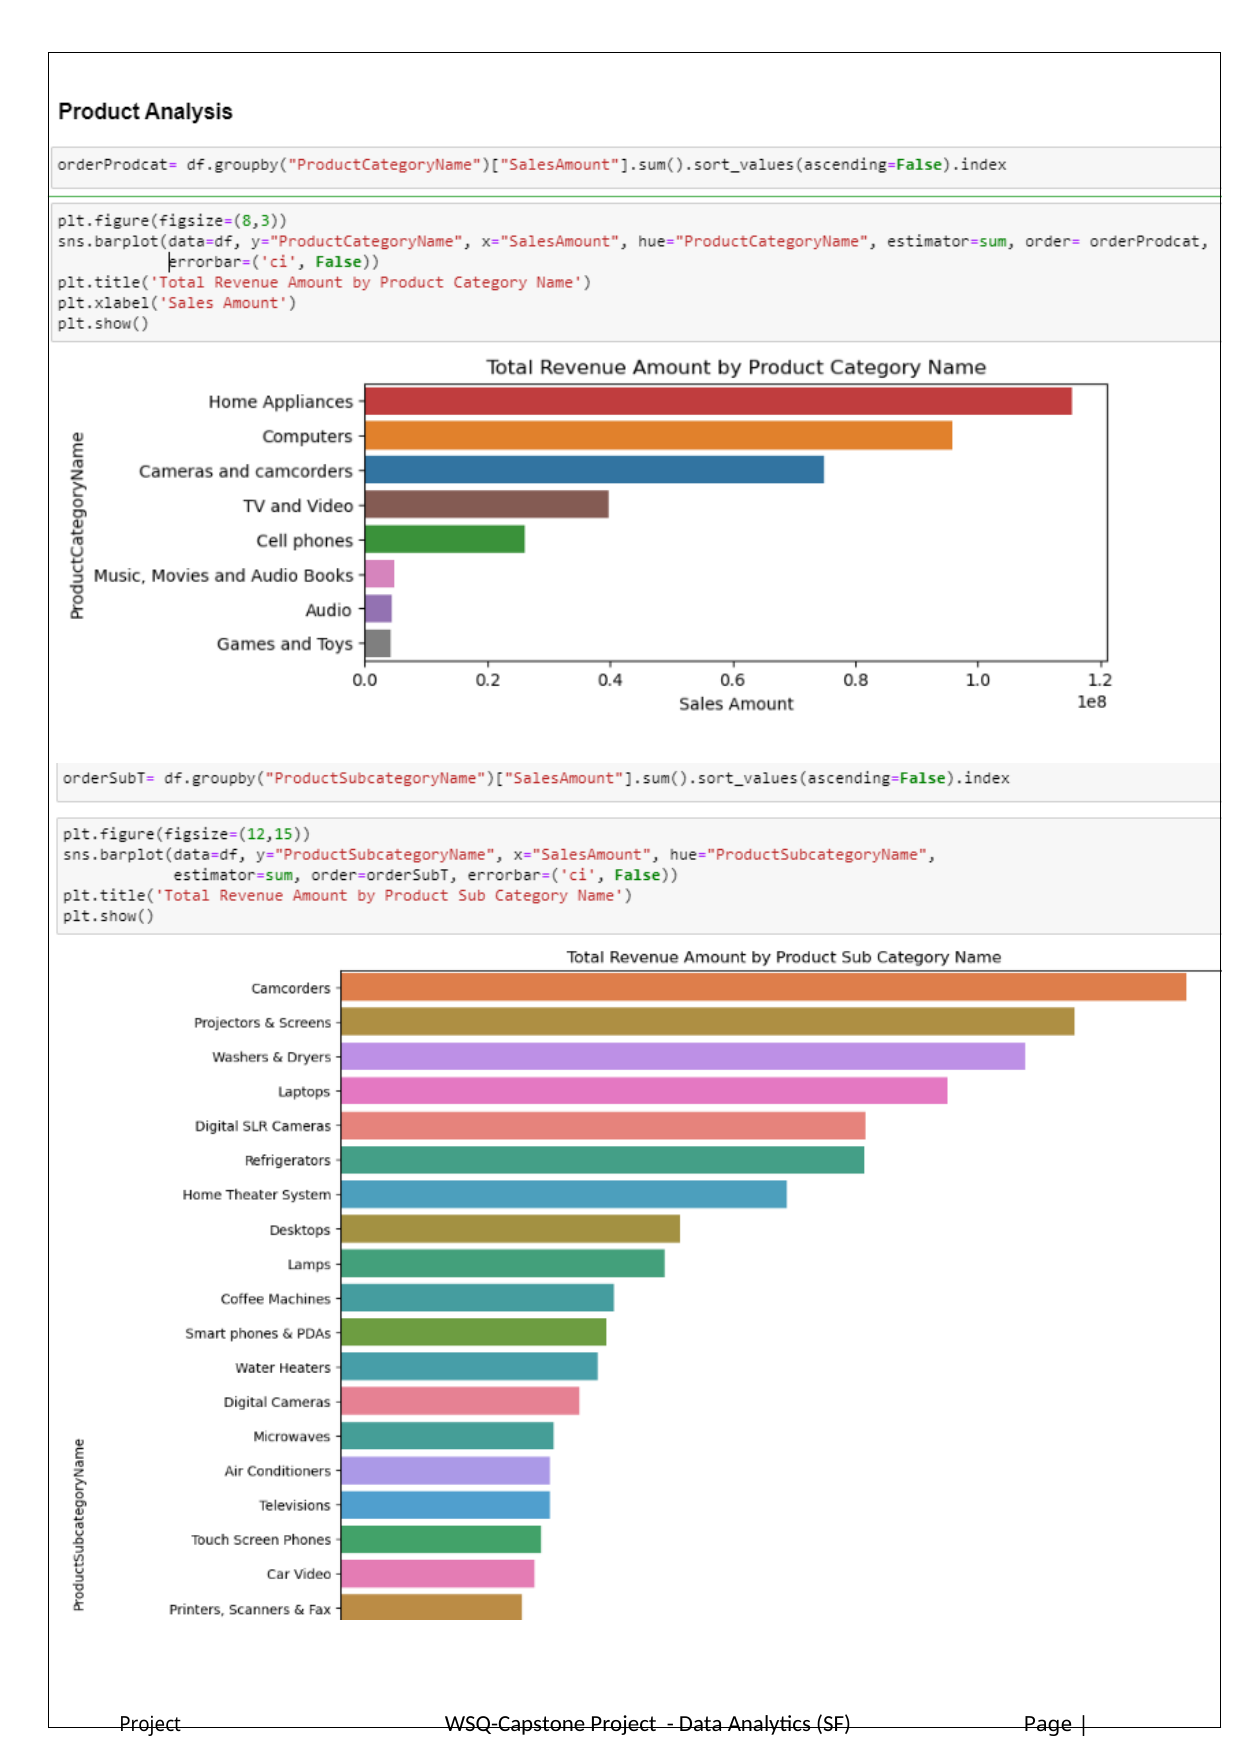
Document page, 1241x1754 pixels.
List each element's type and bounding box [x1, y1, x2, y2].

picture [49, 81, 1220, 734]
picture [49, 763, 1220, 1620]
